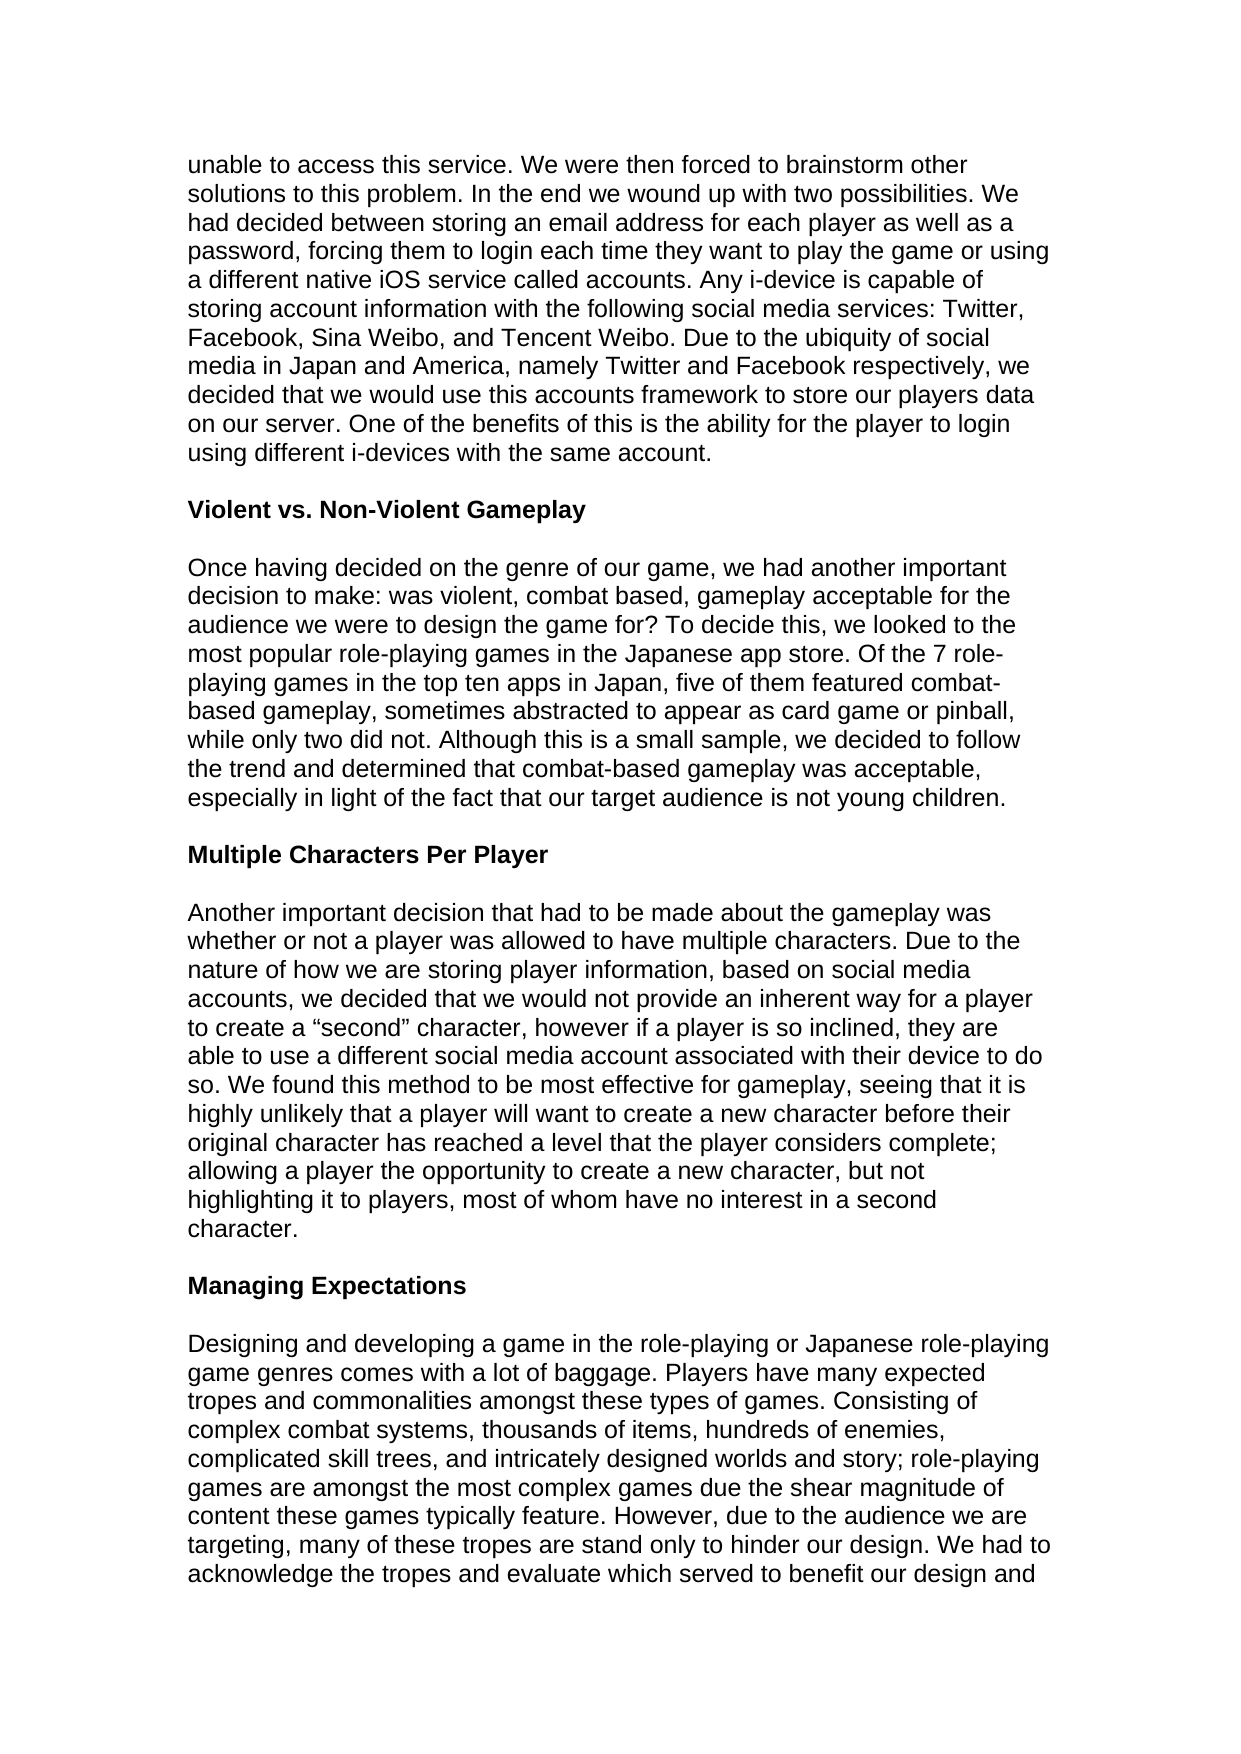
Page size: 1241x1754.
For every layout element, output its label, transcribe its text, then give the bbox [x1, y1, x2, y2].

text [187, 1329, 1053, 1587]
text Another important decision that had to be made about the gameplay was whether or not a player was allowed to have multiple characters. Due to the nature of how we are storing player information, based on social media accounts, we decided that we would not provide an inherent way for a player to create a “second” character, however if a player is so inclined, they are able to use a different social media account associated with their device to do so. We found this method to be most effective for gameplay, seeing that it is highly unlikely that a player will want to create a new character before their original character has reached a level that the player considers complete; allowing a player the opportunity to create a new character, but not highlighting it to players, most of whom have no interest in a second character. [187, 897, 1053, 1242]
text Multiple Characters Per Player [187, 840, 1053, 869]
text Managing Expectations [187, 1271, 1053, 1300]
text Violent vs. Non-Violent Gameplay [187, 495, 1053, 524]
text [187, 150, 1053, 466]
text Once having decided on the genre of our game, we had another important decision to make: was violent, combat based, gameplay acceptable for the audience we were to design the game for? To decide this, we looked to the most popular role-playing games in the Japanese app store. Of the 7 role-playing games in the top ten apps in Japan, five of them featured combat-based gameplay, sometimes abstracted to appear as card game or pinball, while only two did not. Although this is a small sample, we decided to follow the trend and determined that combat-based gameplay was acceptable, especially in light of the fact that our target audience is not young children. [187, 552, 1053, 811]
